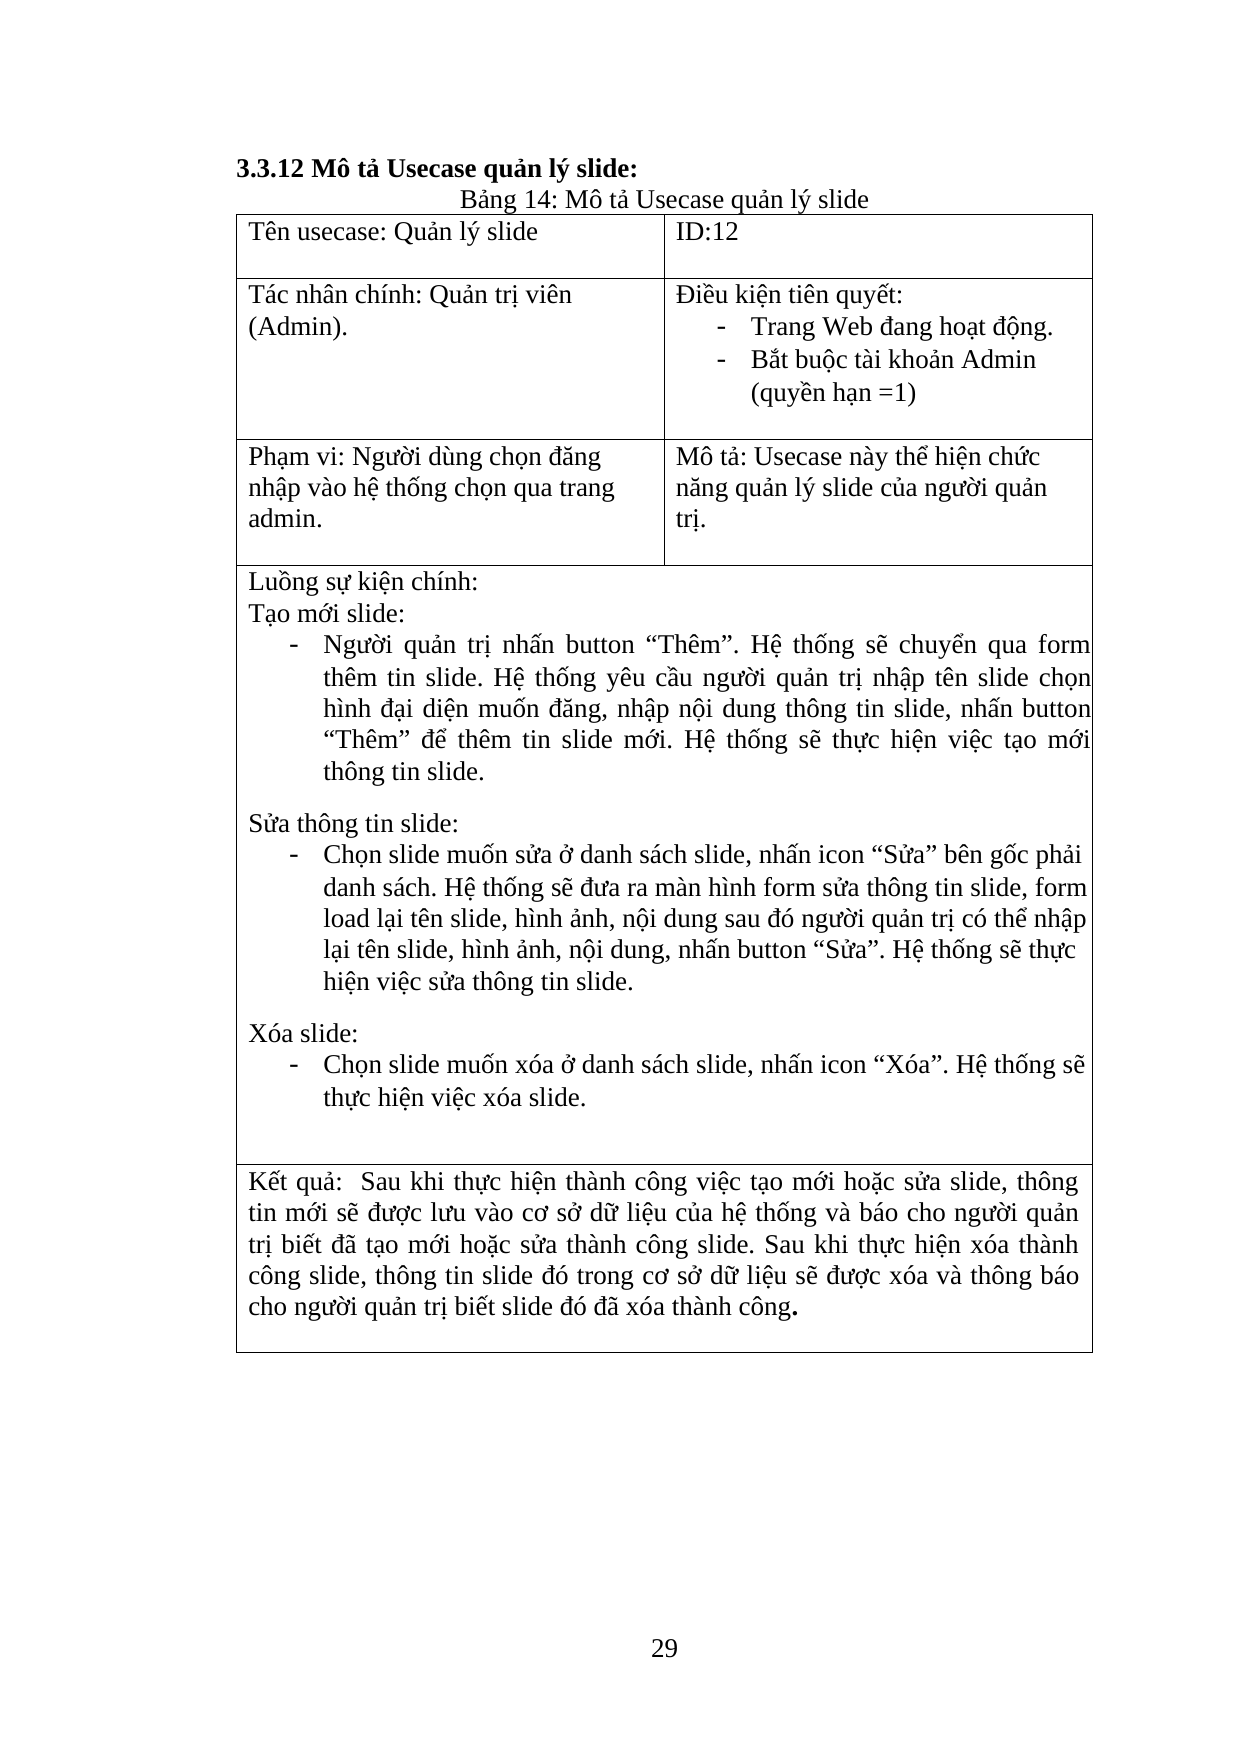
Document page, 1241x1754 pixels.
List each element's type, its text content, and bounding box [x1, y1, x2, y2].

table_cell Điều kiện tiên quyết: Trang Web đang hoạt động. Bắt buộc tài khoản Admin (quyền hạn =1) [665, 279, 1092, 439]
table_header Tên usecase: Quản lý slide [237, 215, 664, 277]
table_cell Kết quả: Sau khi thực hiện thành công việc tạo mới hoặc sửa slide, thông tin mới sẽ được lưu vào cơ sở dữ liệu của hệ thống và báo cho người quản trị biết đã tạo mới hoặc sửa thành công slide. Sau khi thực hiện xóa thành công slide, thông tin slide đó trong cơ sở dữ liệu sẽ được xóa và thông báo cho người quản trị biết slide đó đã xóa thành công. [237, 1165, 1092, 1352]
table_cell Mô tả: Usecase này thể hiện chức năng quản lý slide của người quản trị. [665, 440, 1092, 564]
table_header ID:12 [665, 215, 1092, 277]
subtitle Mô tả Usecase quản lý slide: [236, 152, 1092, 183]
table_cell Luồng sự kiện chính: Tạo mới slide: Người quản trị nhấn button “Thêm”. Hệ thống sẽ chuyển qua form thêm tin slide. Hệ thống yêu cầu người quản trị nhập tên slide chọn hình đại diện muốn đăng, nhập nội dung thông tin slide, nhấn button “Thêm” để thêm tin slide mới. Hệ thống sẽ thực hiện việc tạo mới thông tin slide. Sửa thông tin slide: Chọn slide muốn sửa ở danh sách slide, nhấn icon “Sửa” bên gốc phải danh sách. Hệ thống sẽ đưa ra màn hình form sửa thông tin slide, form load lại tên slide, hình ảnh, nội dung sau đó người quản trị có thể nhập lại tên slide, hình ảnh, nội dung, nhấn button “Sửa”. Hệ thống sẽ thực hiện việc sửa thông tin slide. Xóa slide: Chọn slide muốn xóa ở danh sách slide, nhấn icon “Xóa”. Hệ thống sẽ thực hiện việc xóa slide. [237, 566, 1092, 1164]
text Bảng 14: Mô tả Usecase quản lý slide [236, 183, 1092, 214]
table_cell Tác nhân chính: Quản trị viên (Admin). [237, 279, 664, 439]
table_cell Phạm vi: Người dùng chọn đăng nhập vào hệ thống chọn qua trang admin. [237, 440, 664, 564]
